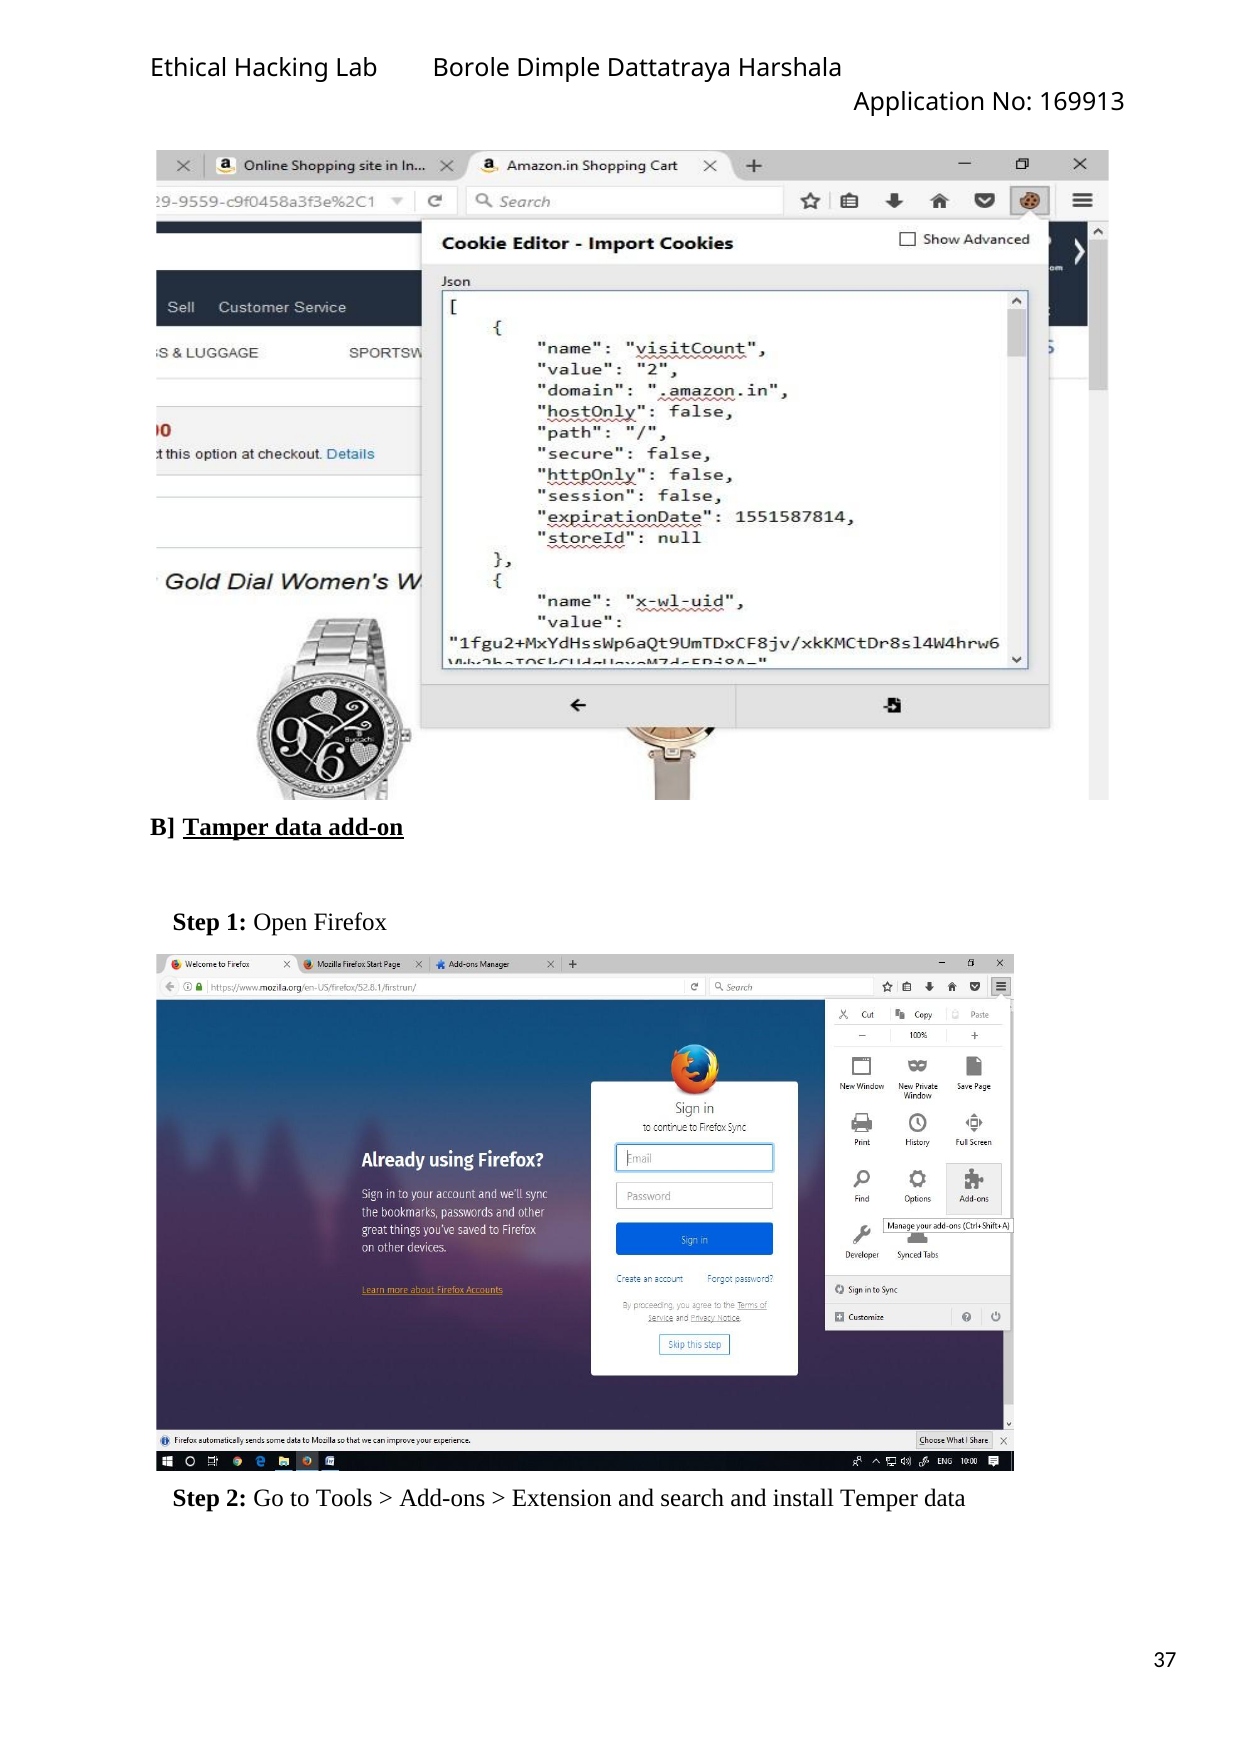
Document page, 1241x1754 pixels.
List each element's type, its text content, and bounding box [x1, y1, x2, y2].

text Step 1: Open Firefox [149, 907, 1097, 936]
picture [156, 954, 1014, 1471]
text Step 2: Go to Tools > Add-ons > Extension and search and install Temper data [149, 1483, 1097, 1512]
list Tamper data add-on [150, 812, 1137, 841]
picture [156, 150, 1109, 800]
